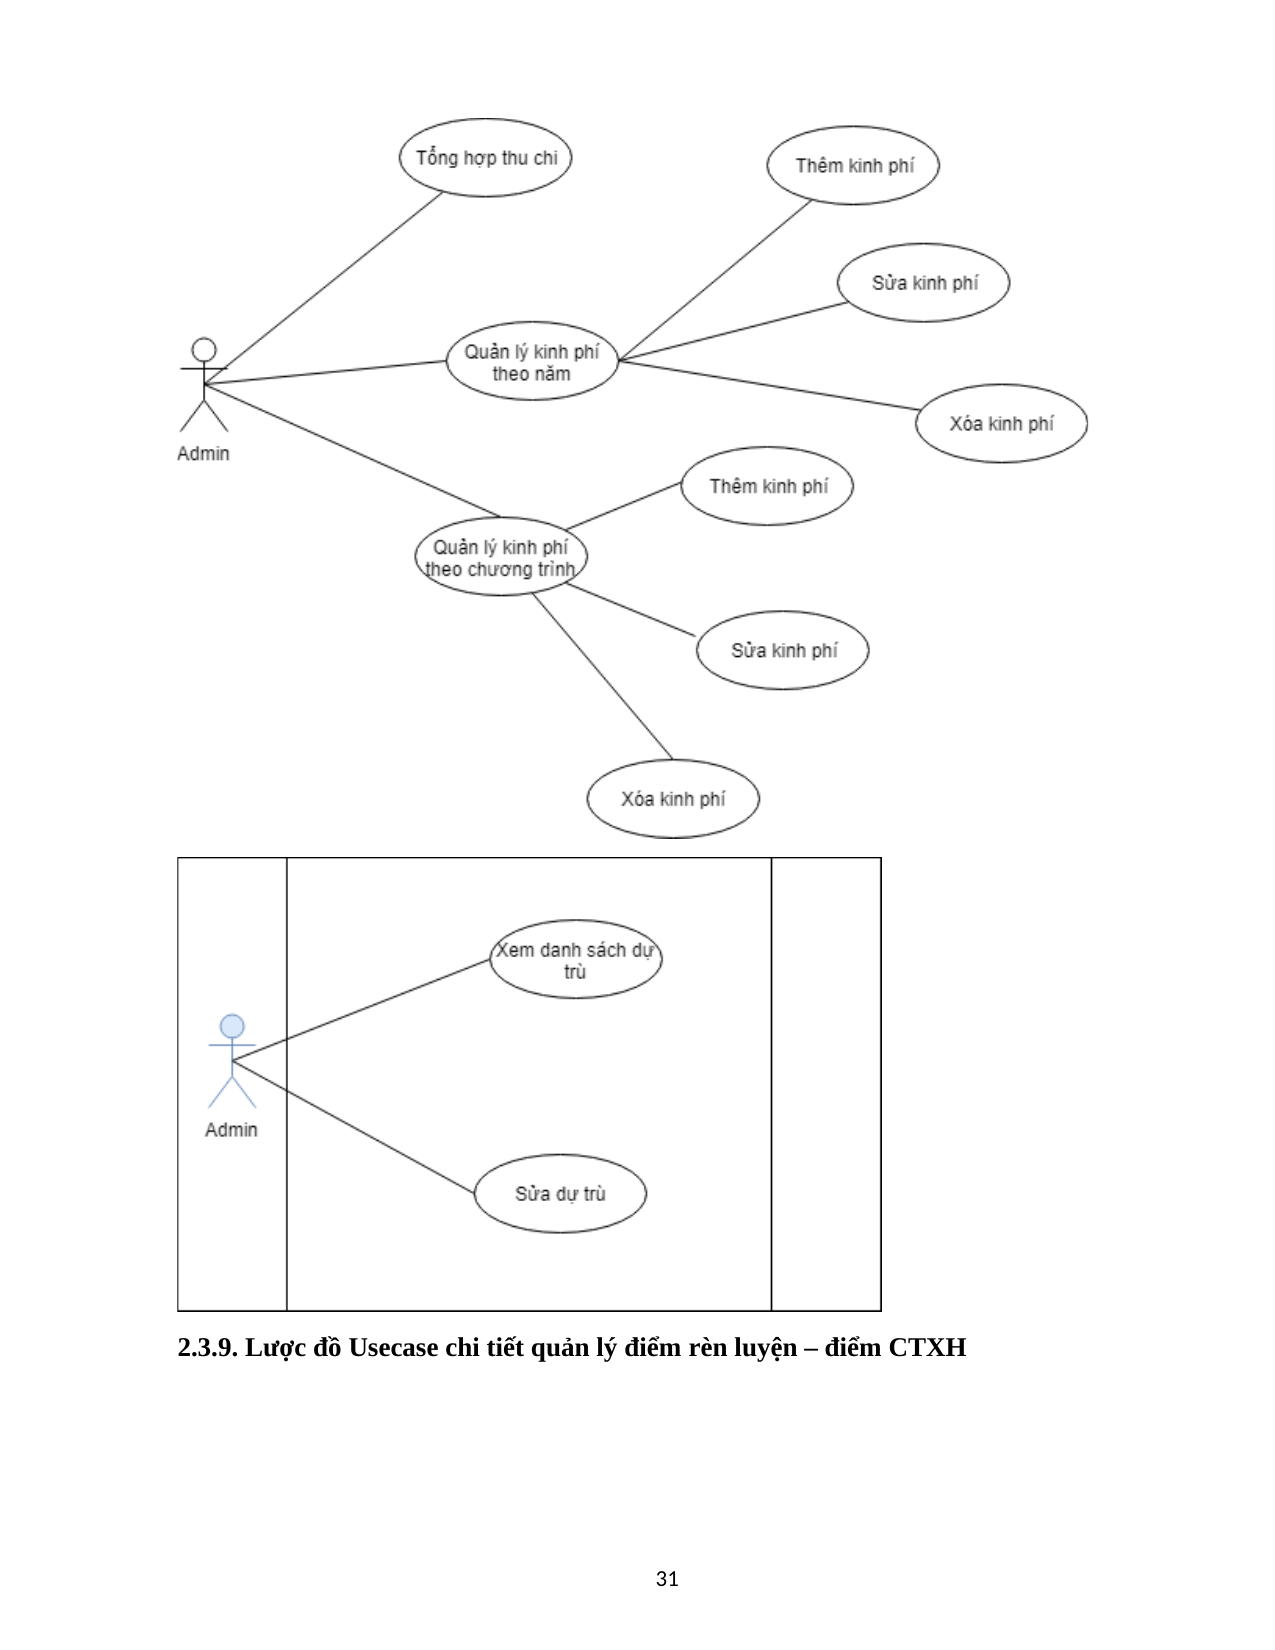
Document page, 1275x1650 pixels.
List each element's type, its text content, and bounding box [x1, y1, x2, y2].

picture [177, 857, 882, 1312]
picture [177, 118, 1089, 839]
text 2.3.9. Lược đồ Usecase chi tiết quản lý điểm rèn luyện – điểm CTXH [177, 1331, 1157, 1362]
